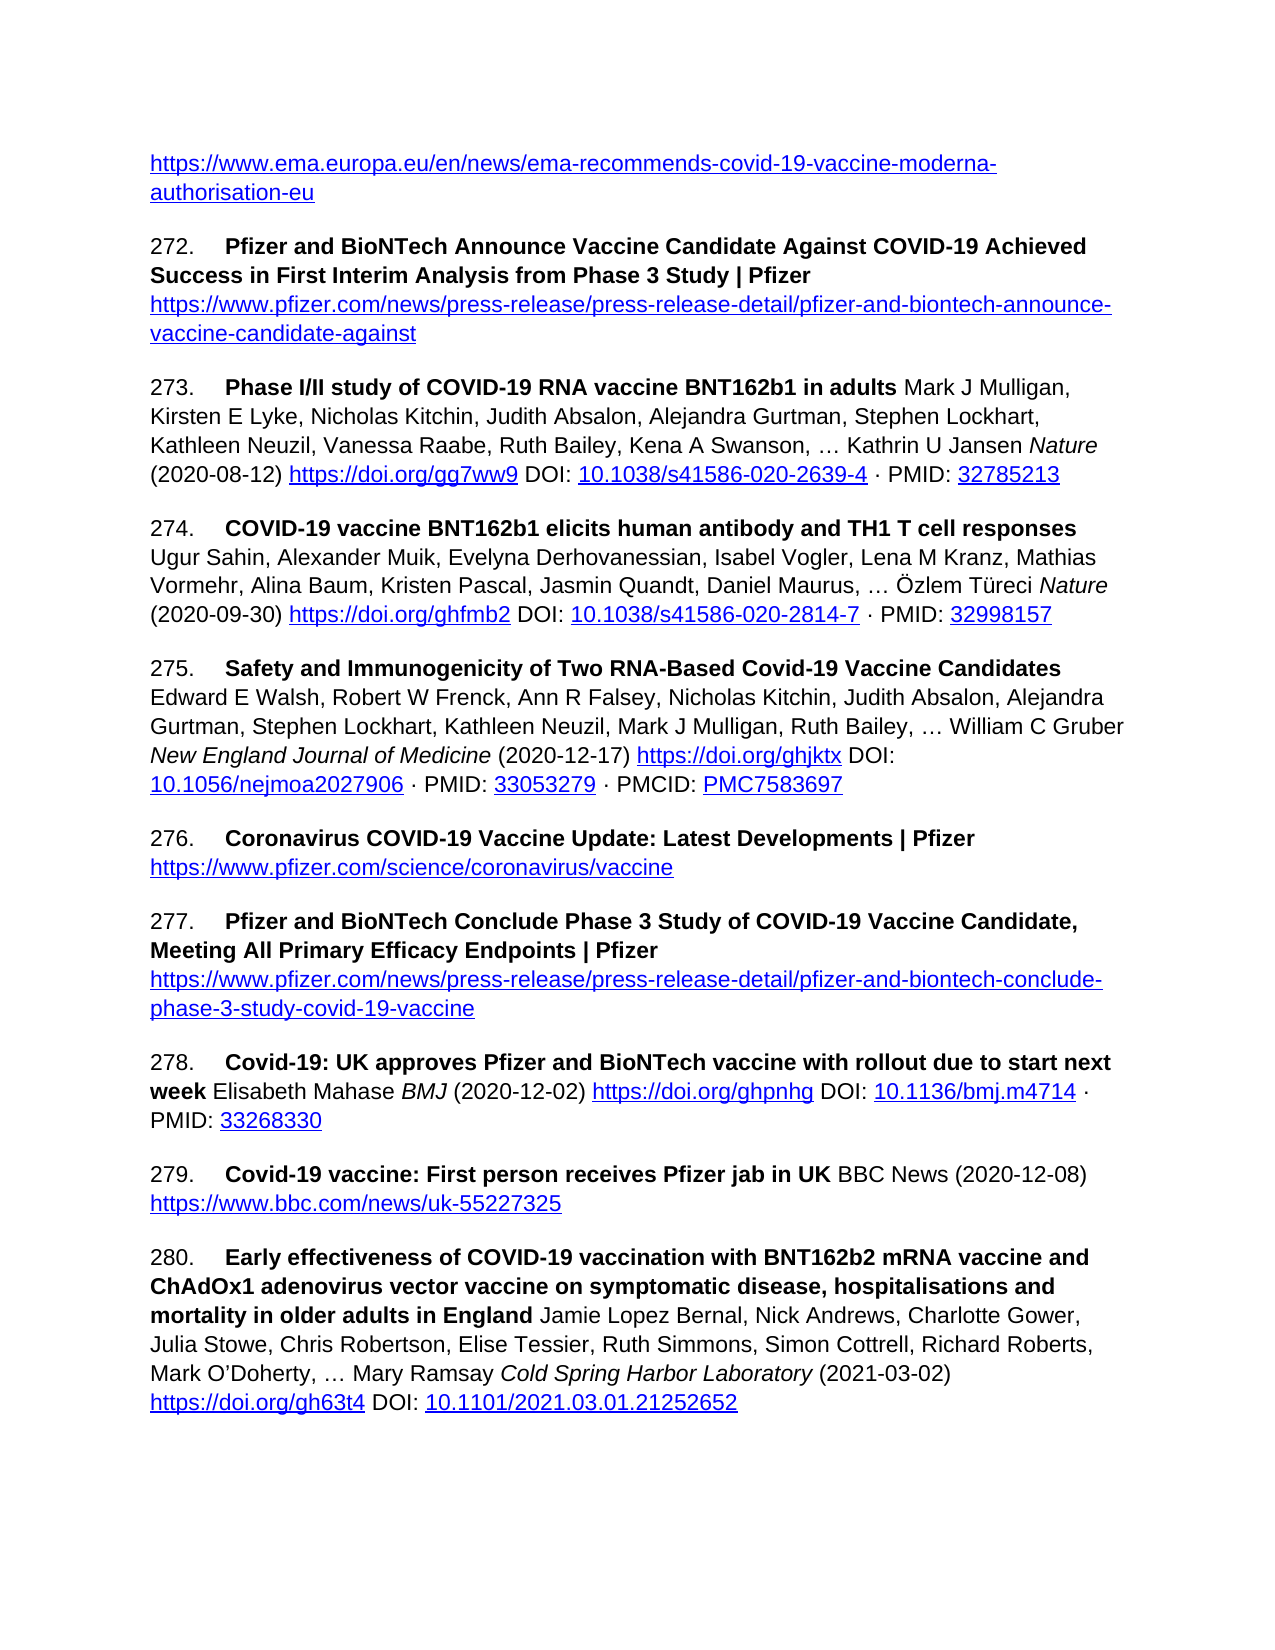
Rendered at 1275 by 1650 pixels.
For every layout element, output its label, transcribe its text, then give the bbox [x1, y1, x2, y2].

text 274. COVID-19 vaccine BNT162b1 elicits human antibody and TH1 T cell responses Ugur Sahin, Alexander Muik, Evelyna Derhovanessian, Isabel Vogler, Lena M Kranz, Mathias Vormehr, Alina Baum, Kristen Pascal, Jasmin Quandt, Daniel Maurus, … Özlem Türeci Nature (2020-09-30) https://doi.org/ghfmb2 DOI: 10.1038/s41586-020-2814-7 · PMID: 32998157 [150, 514, 1125, 628]
text 272. Pfizer and BioNTech Announce Vaccine Candidate Against COVID-19 Achieved Success in First Interim Analysis from Phase 3 Study | Pfizer https://www.pfizer.com/news/press-release/press-release-detail/pfizer-and-biontech-announce-vaccine-candidate-against [150, 233, 1125, 346]
text 280. Early effectiveness of COVID-19 vaccination with BNT162b2 mRNA vaccine and ChAdOx1 adenovirus vector vaccine on symptomatic disease, hospitalisations and mortality in older adults in England Jamie Lopez Bernal, Nick Andrews, Charlotte Gower, Julia Stowe, Chris Robertson, Elise Tessier, Ruth Simmons, Simon Cottrell, Richard Roberts, Mark O’Doherty, … Mary Ramsay Cold Spring Harbor Laboratory (2021-03-02) https://doi.org/gh63t4 DOI: 10.1101/2021.03.01.21252652 [150, 1244, 1125, 1415]
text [150, 150, 1125, 205]
text 278. Covid-19: UK approves Pfizer and BioNTech vaccine with rollout due to start next week Elisabeth Mahase BMJ (2020-12-02) https://doi.org/ghpnhg DOI: 10.1136/bmj.m4714 · PMID: 33268330 [150, 1049, 1125, 1133]
text 275. Safety and Immunogenicity of Two RNA-Based Covid-19 Vaccine Candidates Edward E Walsh, Robert W Frenck, Ann R Falsey, Nicholas Kitchin, Judith Absalon, Alejandra Gurtman, Stephen Lockhart, Kathleen Neuzil, Mark J Mulligan, Ruth Bailey, … William C Gruber New England Journal of Medicine (2020-12-17) https://doi.org/ghjktx DOI: 10.1056/nejmoa2027906 · PMID: 33053279 · PMCID: PMC7583697 [150, 655, 1125, 798]
text 273. Phase I/II study of COVID-19 RNA vaccine BNT162b1 in adults Mark J Mulligan, Kirsten E Lyke, Nicholas Kitchin, Judith Absalon, Alejandra Gurtman, Stephen Lockhart, Kathleen Neuzil, Vanessa Raabe, Ruth Bailey, Kena A Swanson, … Kathrin U Jansen Nature (2020-08-12) https://doi.org/gg7ww9 DOI: 10.1038/s41586-020-2639-4 · PMID: 32785213 [150, 374, 1125, 487]
text 279. Covid-19 vaccine: First person receives Pfizer jab in UK BBC News (2020-12-08) https://www.bbc.com/news/uk-55227325 [150, 1161, 1125, 1216]
text 277. Pfizer and BioNTech Conclude Phase 3 Study of COVID-19 Vaccine Candidate, Meeting All Primary Efficacy Endpoints | Pfizer https://www.pfizer.com/news/press-release/press-release-detail/pfizer-and-biontech-conclude-phase-3-study-covid-19-vaccine [150, 908, 1125, 1021]
text 276. Coronavirus COVID-19 Vaccine Update: Latest Developments | Pfizer https://www.pfizer.com/science/coronavirus/vaccine [150, 825, 1125, 881]
